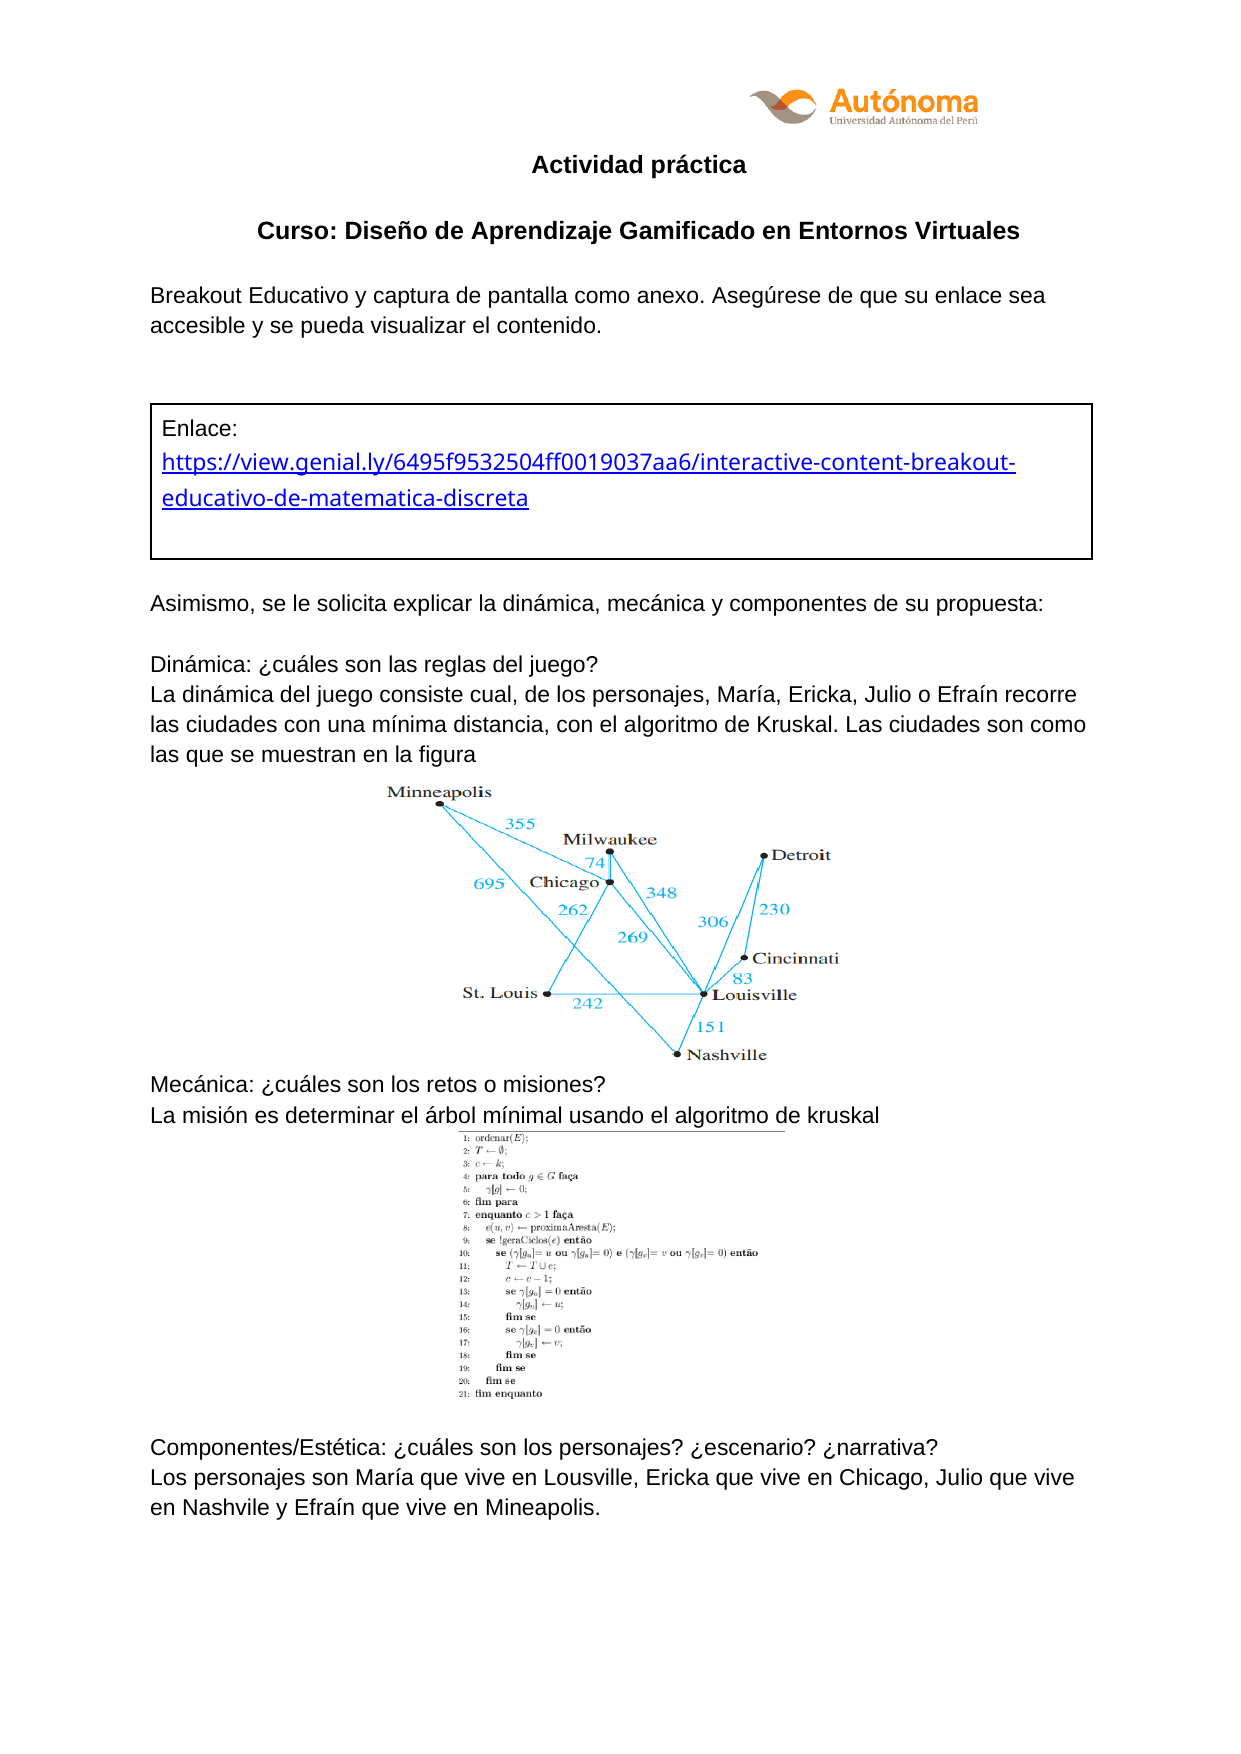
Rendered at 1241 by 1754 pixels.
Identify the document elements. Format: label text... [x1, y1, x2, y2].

text Actividad práctica [187, 150, 1090, 179]
text La dinámica del juego consiste cual, de los personajes, María, Ericka, Julio o Efraín recorre las ciudades con una mínima distancia, con el algoritmo de Kruskal. Las ciudades son como las que se muestran en la figura [150, 681, 1090, 768]
text Curso: Diseño de Aprendizaje Gamificado en Entornos Virtuales [187, 216, 1090, 245]
text Dinámica: ¿cuáles son las reglas del juego? [150, 651, 1090, 677]
text Mecánica: ¿cuáles son los retos o misiones? [150, 1071, 1090, 1098]
picture [354, 771, 886, 1068]
text Los personajes son María que vive en Lousville, Ericka que vive en Chicago, Julio que vive en Nashvile y Efraín que vive en Mineapolis. [150, 1464, 1090, 1521]
text Asimismo, se le solicita explicar la dinámica, mecánica y componentes de su propuesta: [150, 590, 1090, 617]
picture [750, 75, 979, 136]
table_header Enlace: https://view.genial.ly/6495f9532504ff0019037aa6/interactive-content-breakout-educativo-de-matematica-discreta [152, 405, 1091, 558]
text Breakout Educativo y captura de pantalla como anexo. Asegúrese de que su enlace sea accesible y se pueda visualizar el contenido. [150, 282, 1090, 339]
text La misión es determinar el árbol mínimal usando el algoritmo de kruskal [150, 1102, 1090, 1128]
text Componentes/Estética: ¿cuáles son los personajes? ¿escenario? ¿narrativa? [150, 1434, 1090, 1460]
picture [455, 1131, 785, 1400]
